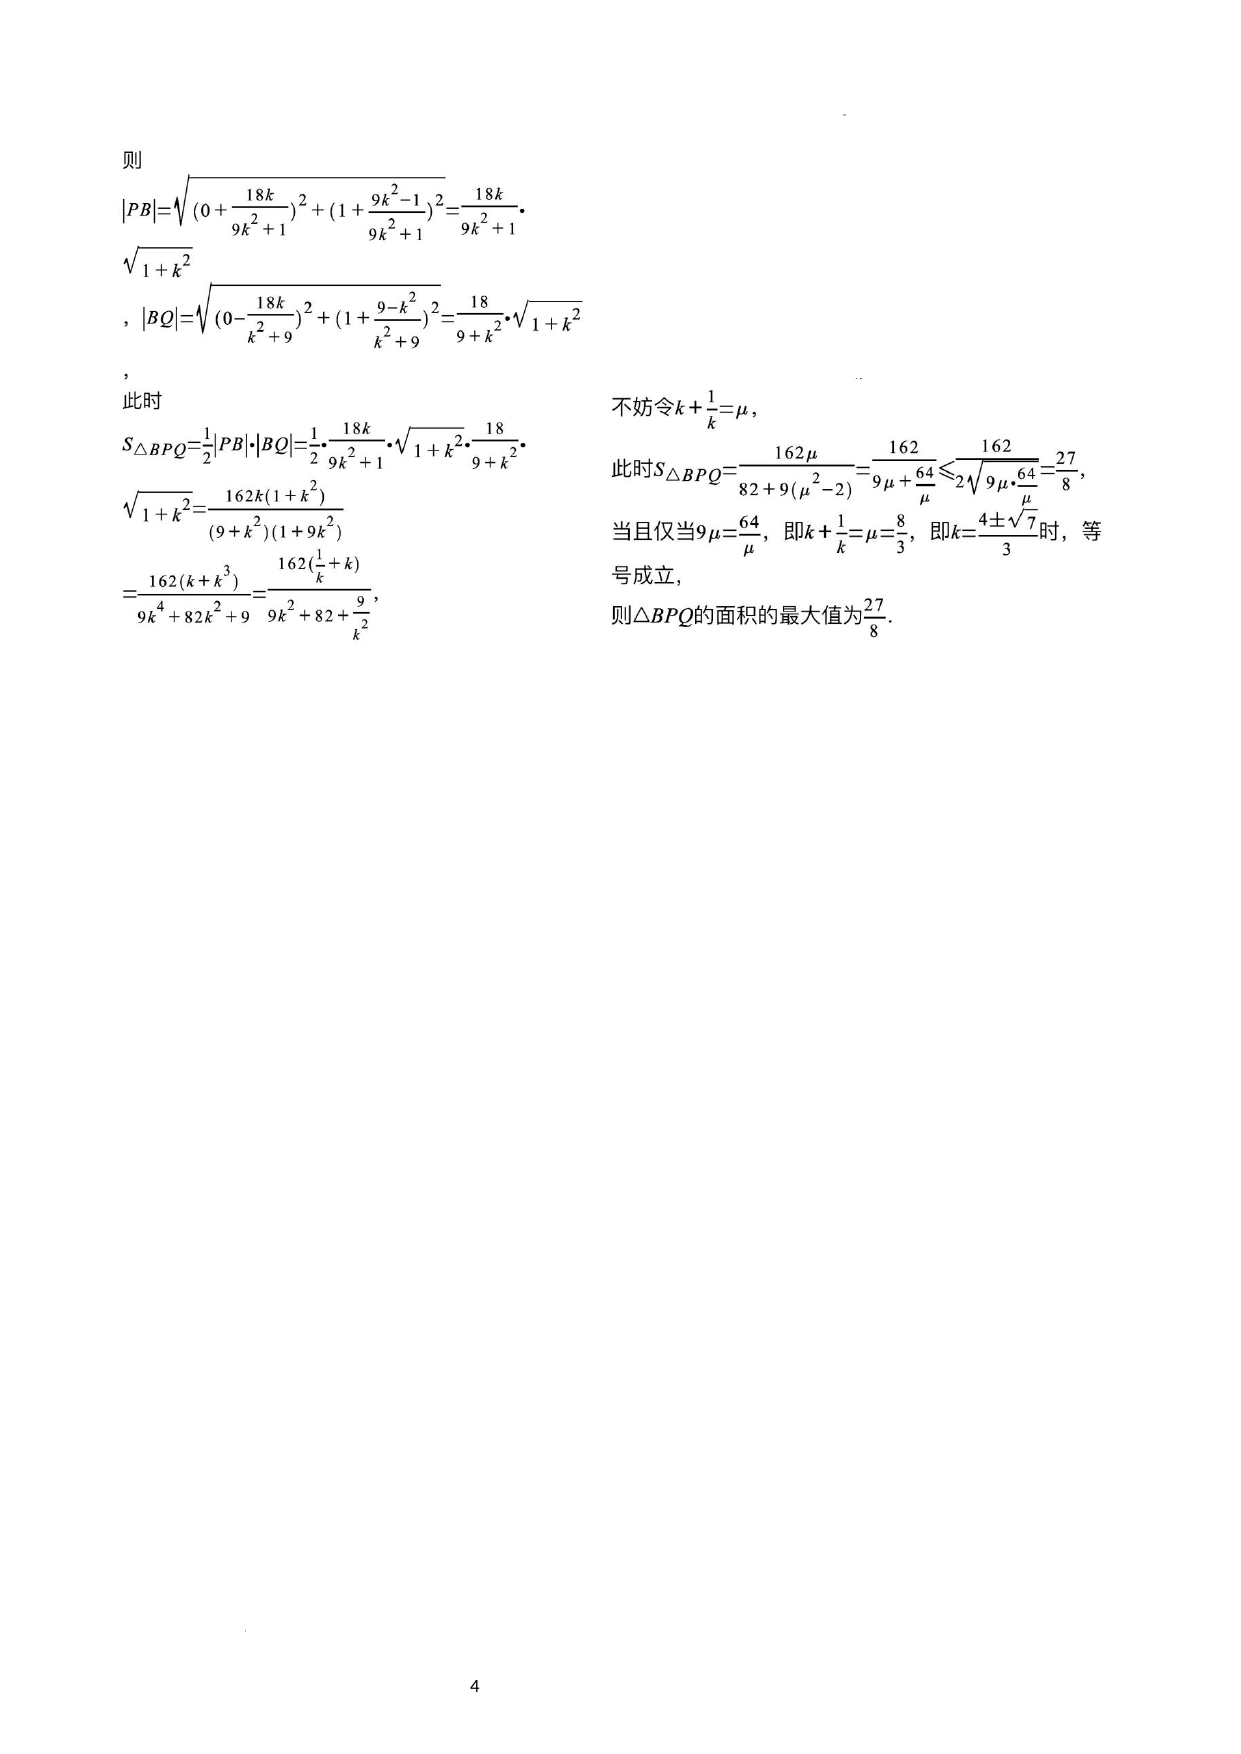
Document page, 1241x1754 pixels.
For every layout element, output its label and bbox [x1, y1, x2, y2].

picture [112, 147, 1104, 644]
